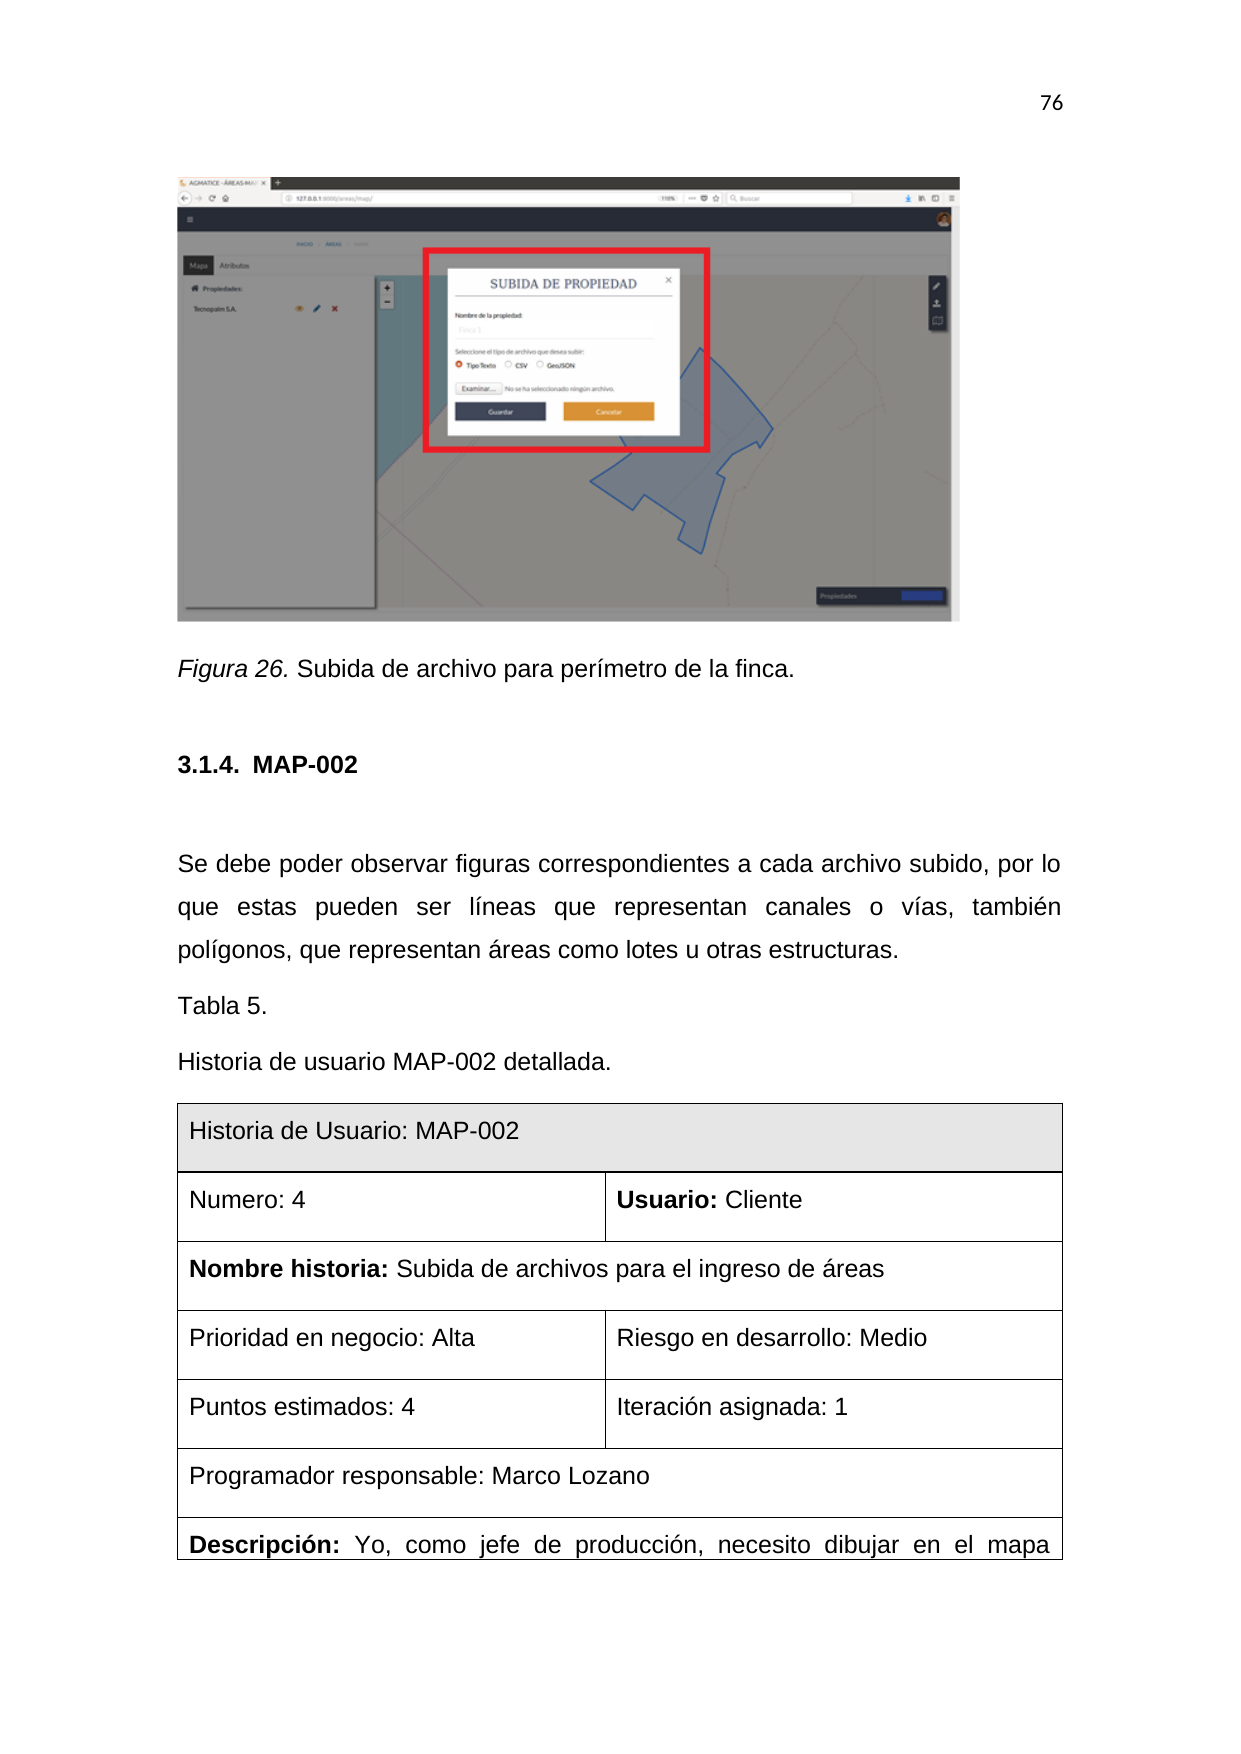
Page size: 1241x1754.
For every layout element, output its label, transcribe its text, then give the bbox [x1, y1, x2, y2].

picture [177, 177, 965, 628]
table_cell Usuario: Cliente [606, 1173, 1062, 1241]
subtitle MAP-002 [177, 751, 1063, 779]
text Se debe poder observar figuras correspondientes a cada archivo subido, por lo que estas pueden ser líneas que representan canales o vías, también polígonos, que representan áreas como lotes u otras estructuras. [177, 849, 1063, 964]
table_cell Iteración asignada: 1 [606, 1380, 1062, 1448]
table_cell Prioridad en negocio: Alta [178, 1311, 605, 1379]
text Historia de usuario MAP-002 detallada. [177, 1047, 1063, 1076]
table_cell Programador responsable: Marco Lozano [178, 1449, 1062, 1517]
table_cell Riesgo en desarrollo: Medio [606, 1311, 1062, 1379]
table_cell Nombre historia: Subida de archivos para el ingreso de áreas [178, 1242, 1062, 1309]
text Tabla 5. [177, 991, 1063, 1020]
table_cell Numero: 4 [178, 1173, 605, 1241]
table_cell Puntos estimados: 4 [178, 1380, 605, 1448]
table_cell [178, 1518, 1062, 1559]
table_header Historia de Usuario: MAP-002 [178, 1104, 1062, 1171]
